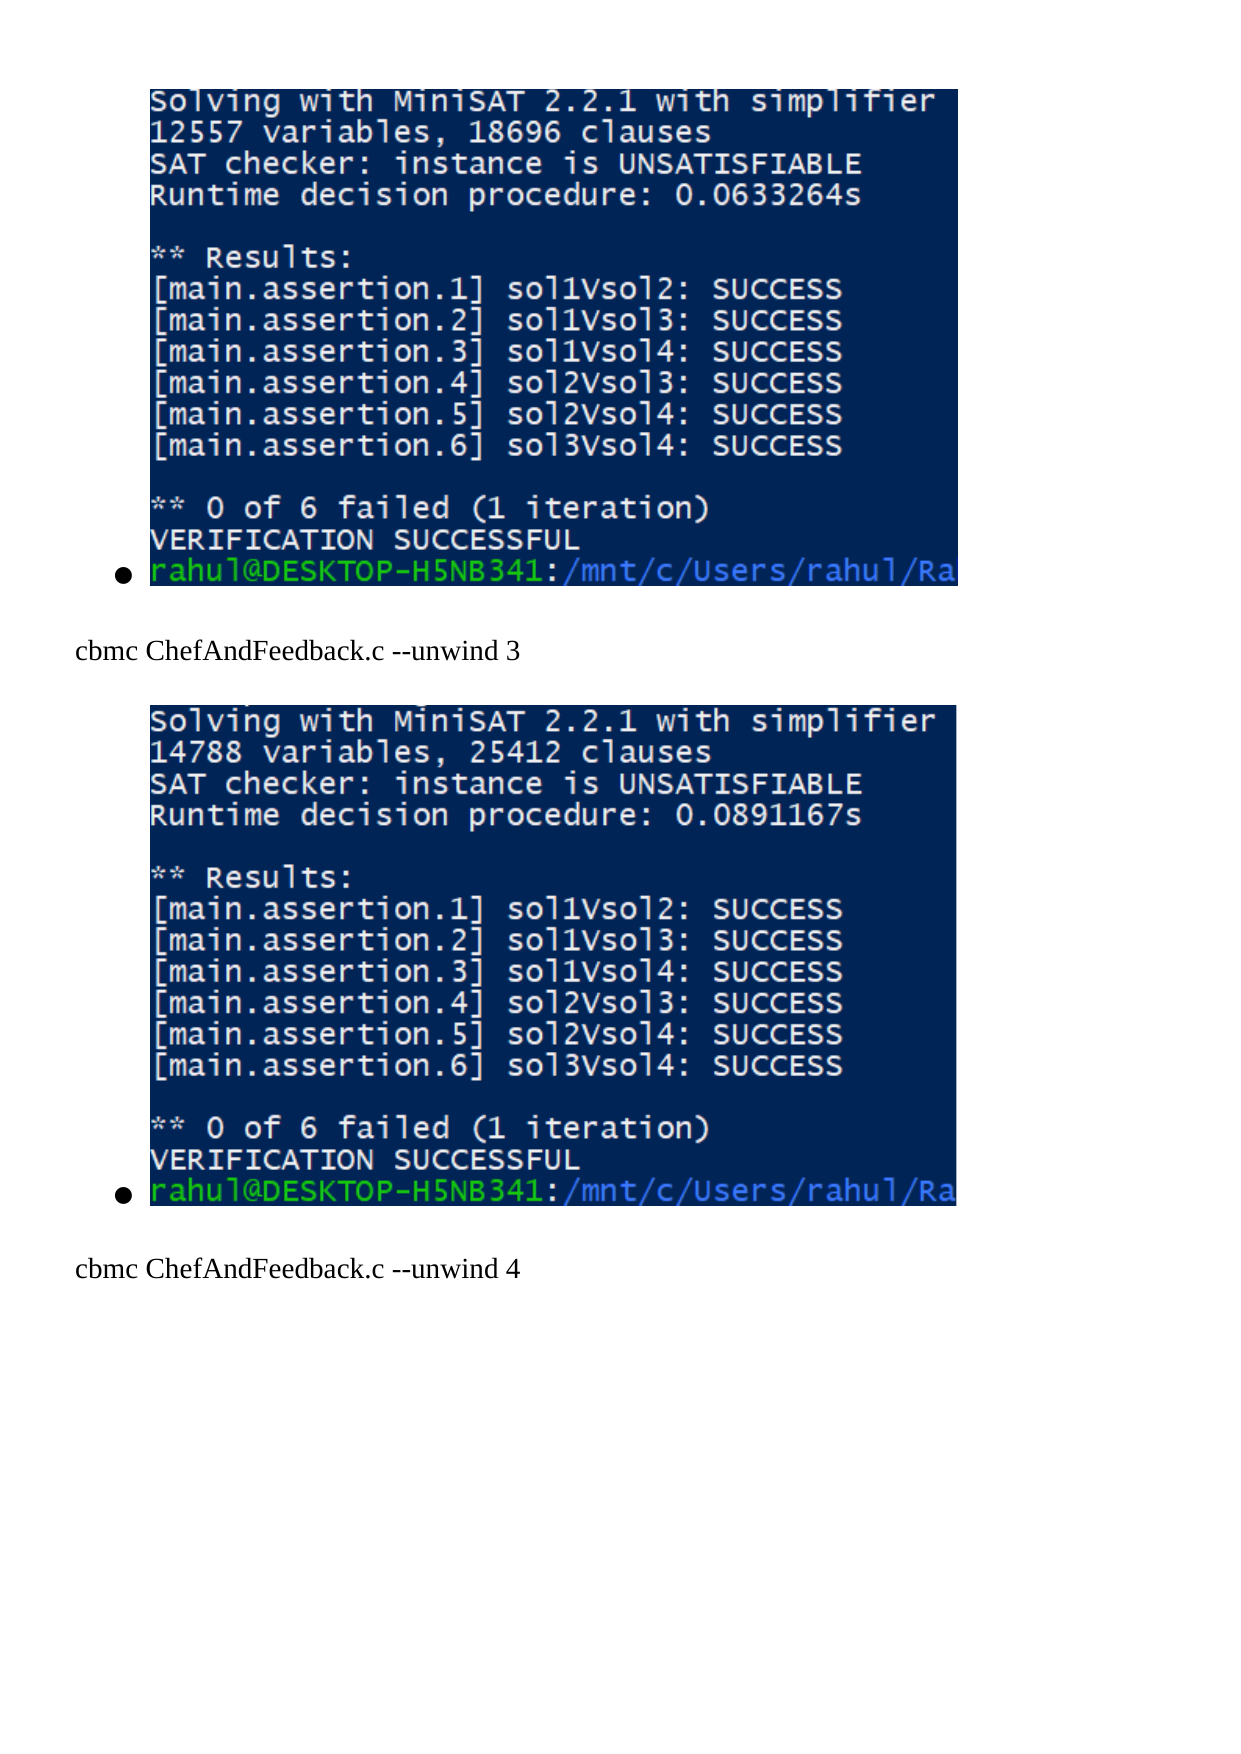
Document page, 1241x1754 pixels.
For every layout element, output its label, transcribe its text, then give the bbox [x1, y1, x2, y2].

text cbmc ChefAndFeedback.c --unwind 4 [75, 1236, 1165, 1301]
picture [150, 705, 957, 1206]
text cbmc ChefAndFeedback.c --unwind 3 [75, 617, 1165, 682]
picture [150, 89, 958, 586]
